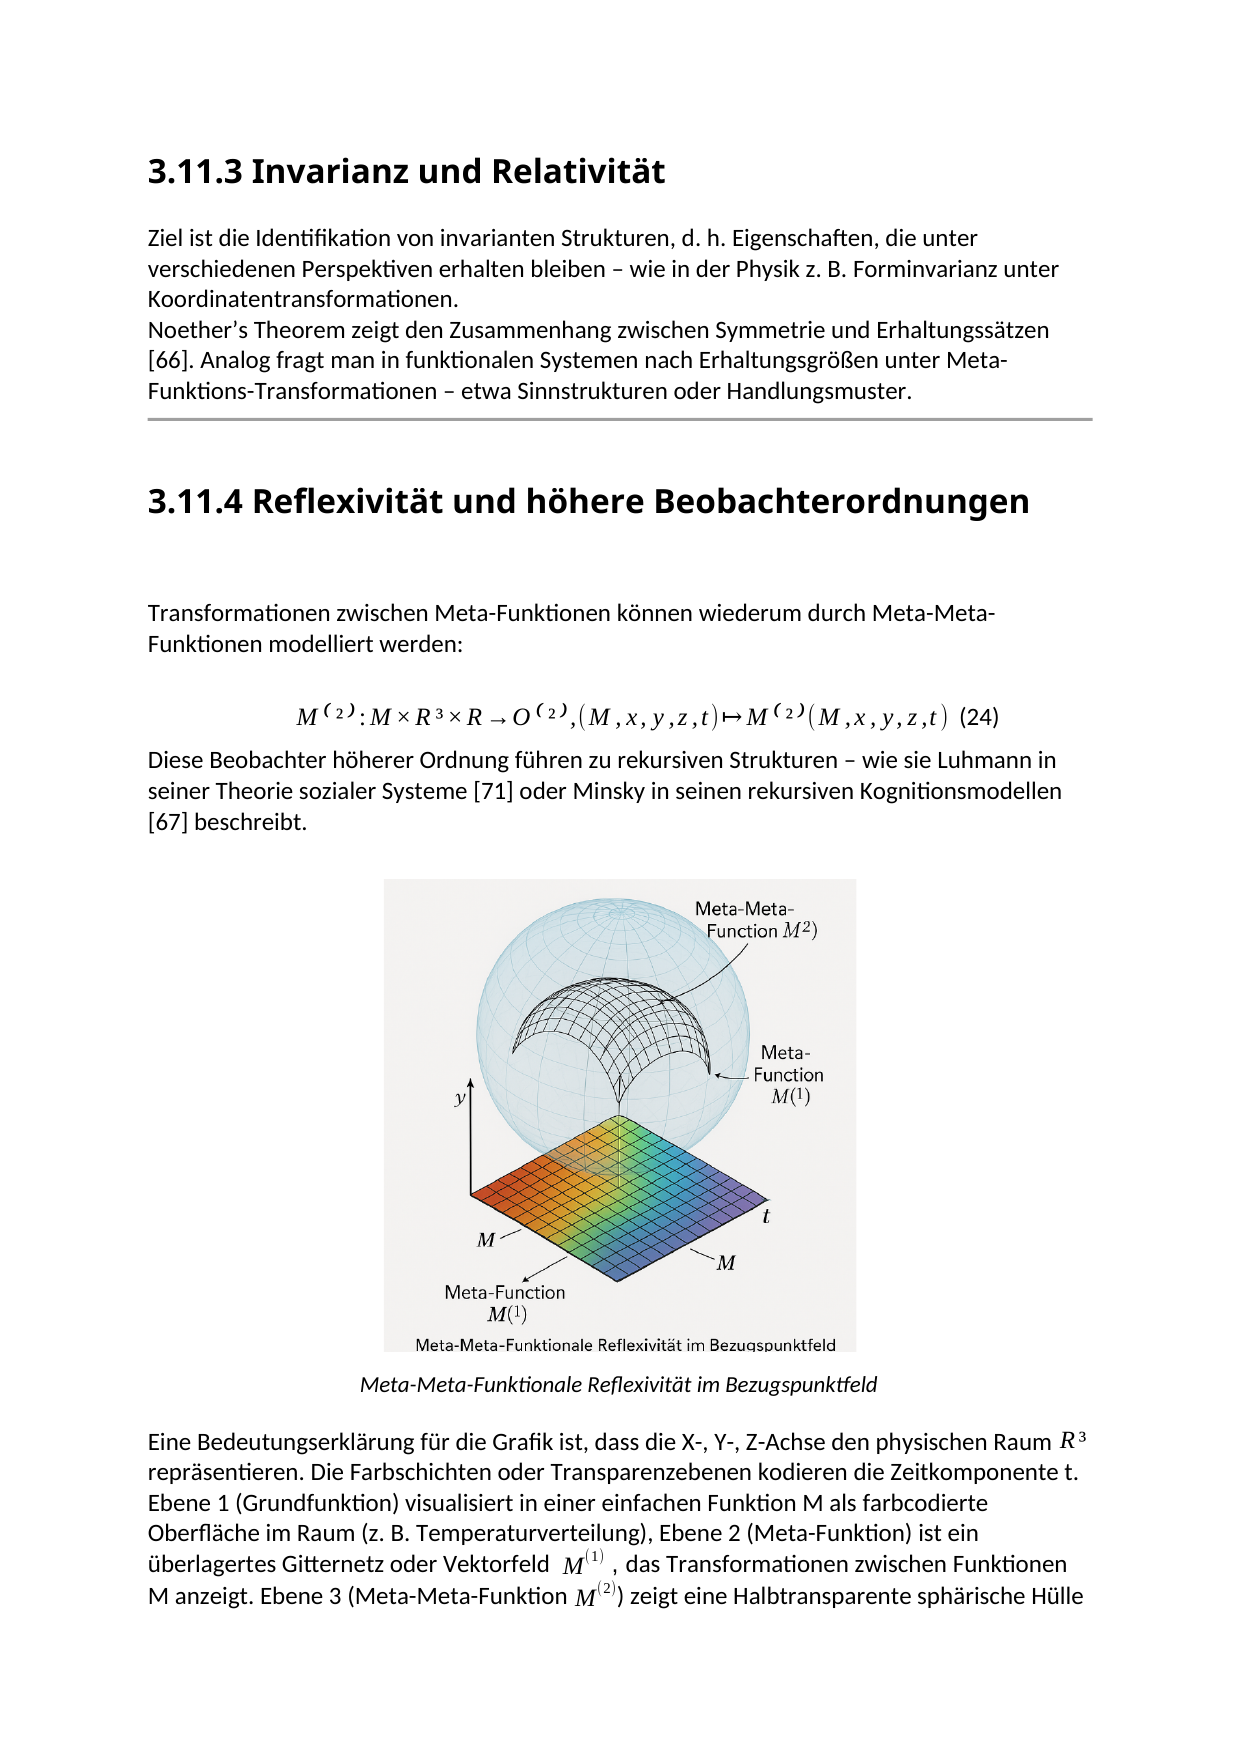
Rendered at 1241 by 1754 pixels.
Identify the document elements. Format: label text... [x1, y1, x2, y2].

text Transformationen zwischen Meta-Funktionen können wiederum durch Meta-Meta-Funktionen modelliert werden: [148, 597, 1093, 658]
text Meta-Meta-Funktionale Reflexivität im Bezugspunktfeld [148, 1371, 1093, 1398]
subtitle 3.11.4 Reflexivität und höhere Beobachterordnungen [148, 477, 1093, 568]
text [148, 1426, 1093, 1611]
subtitle 3.11.3 Invarianz und Relativität [148, 148, 1093, 193]
picture [383, 879, 857, 1352]
text (24) [148, 671, 1093, 732]
text Ziel ist die Identifikation von invarianten Strukturen, d. h. Eigenschaften, die unter verschiedenen Perspektiven erhalten bleiben – wie in der Physik z. B. Forminvarianz unter Koordinatentransformationen. Noether’s Theorem zeigt den Zusammenhang zwischen Symmetrie und Erhaltungssätzen [66]. Analog fragt man in funktionalen Systemen nach Erhaltungsgrößen unter Meta-Funktions-Transformationen – etwa Sinnstrukturen oder Handlungsmuster. [148, 222, 1093, 405]
text Diese Beobachter höherer Ordnung führen zu rekursiven Strukturen – wie sie Luhmann in seiner Theorie sozialer Systeme [71] oder Minsky in seinen rekursiven Kognitionsmodellen [67] beschreibt. [148, 744, 1093, 836]
